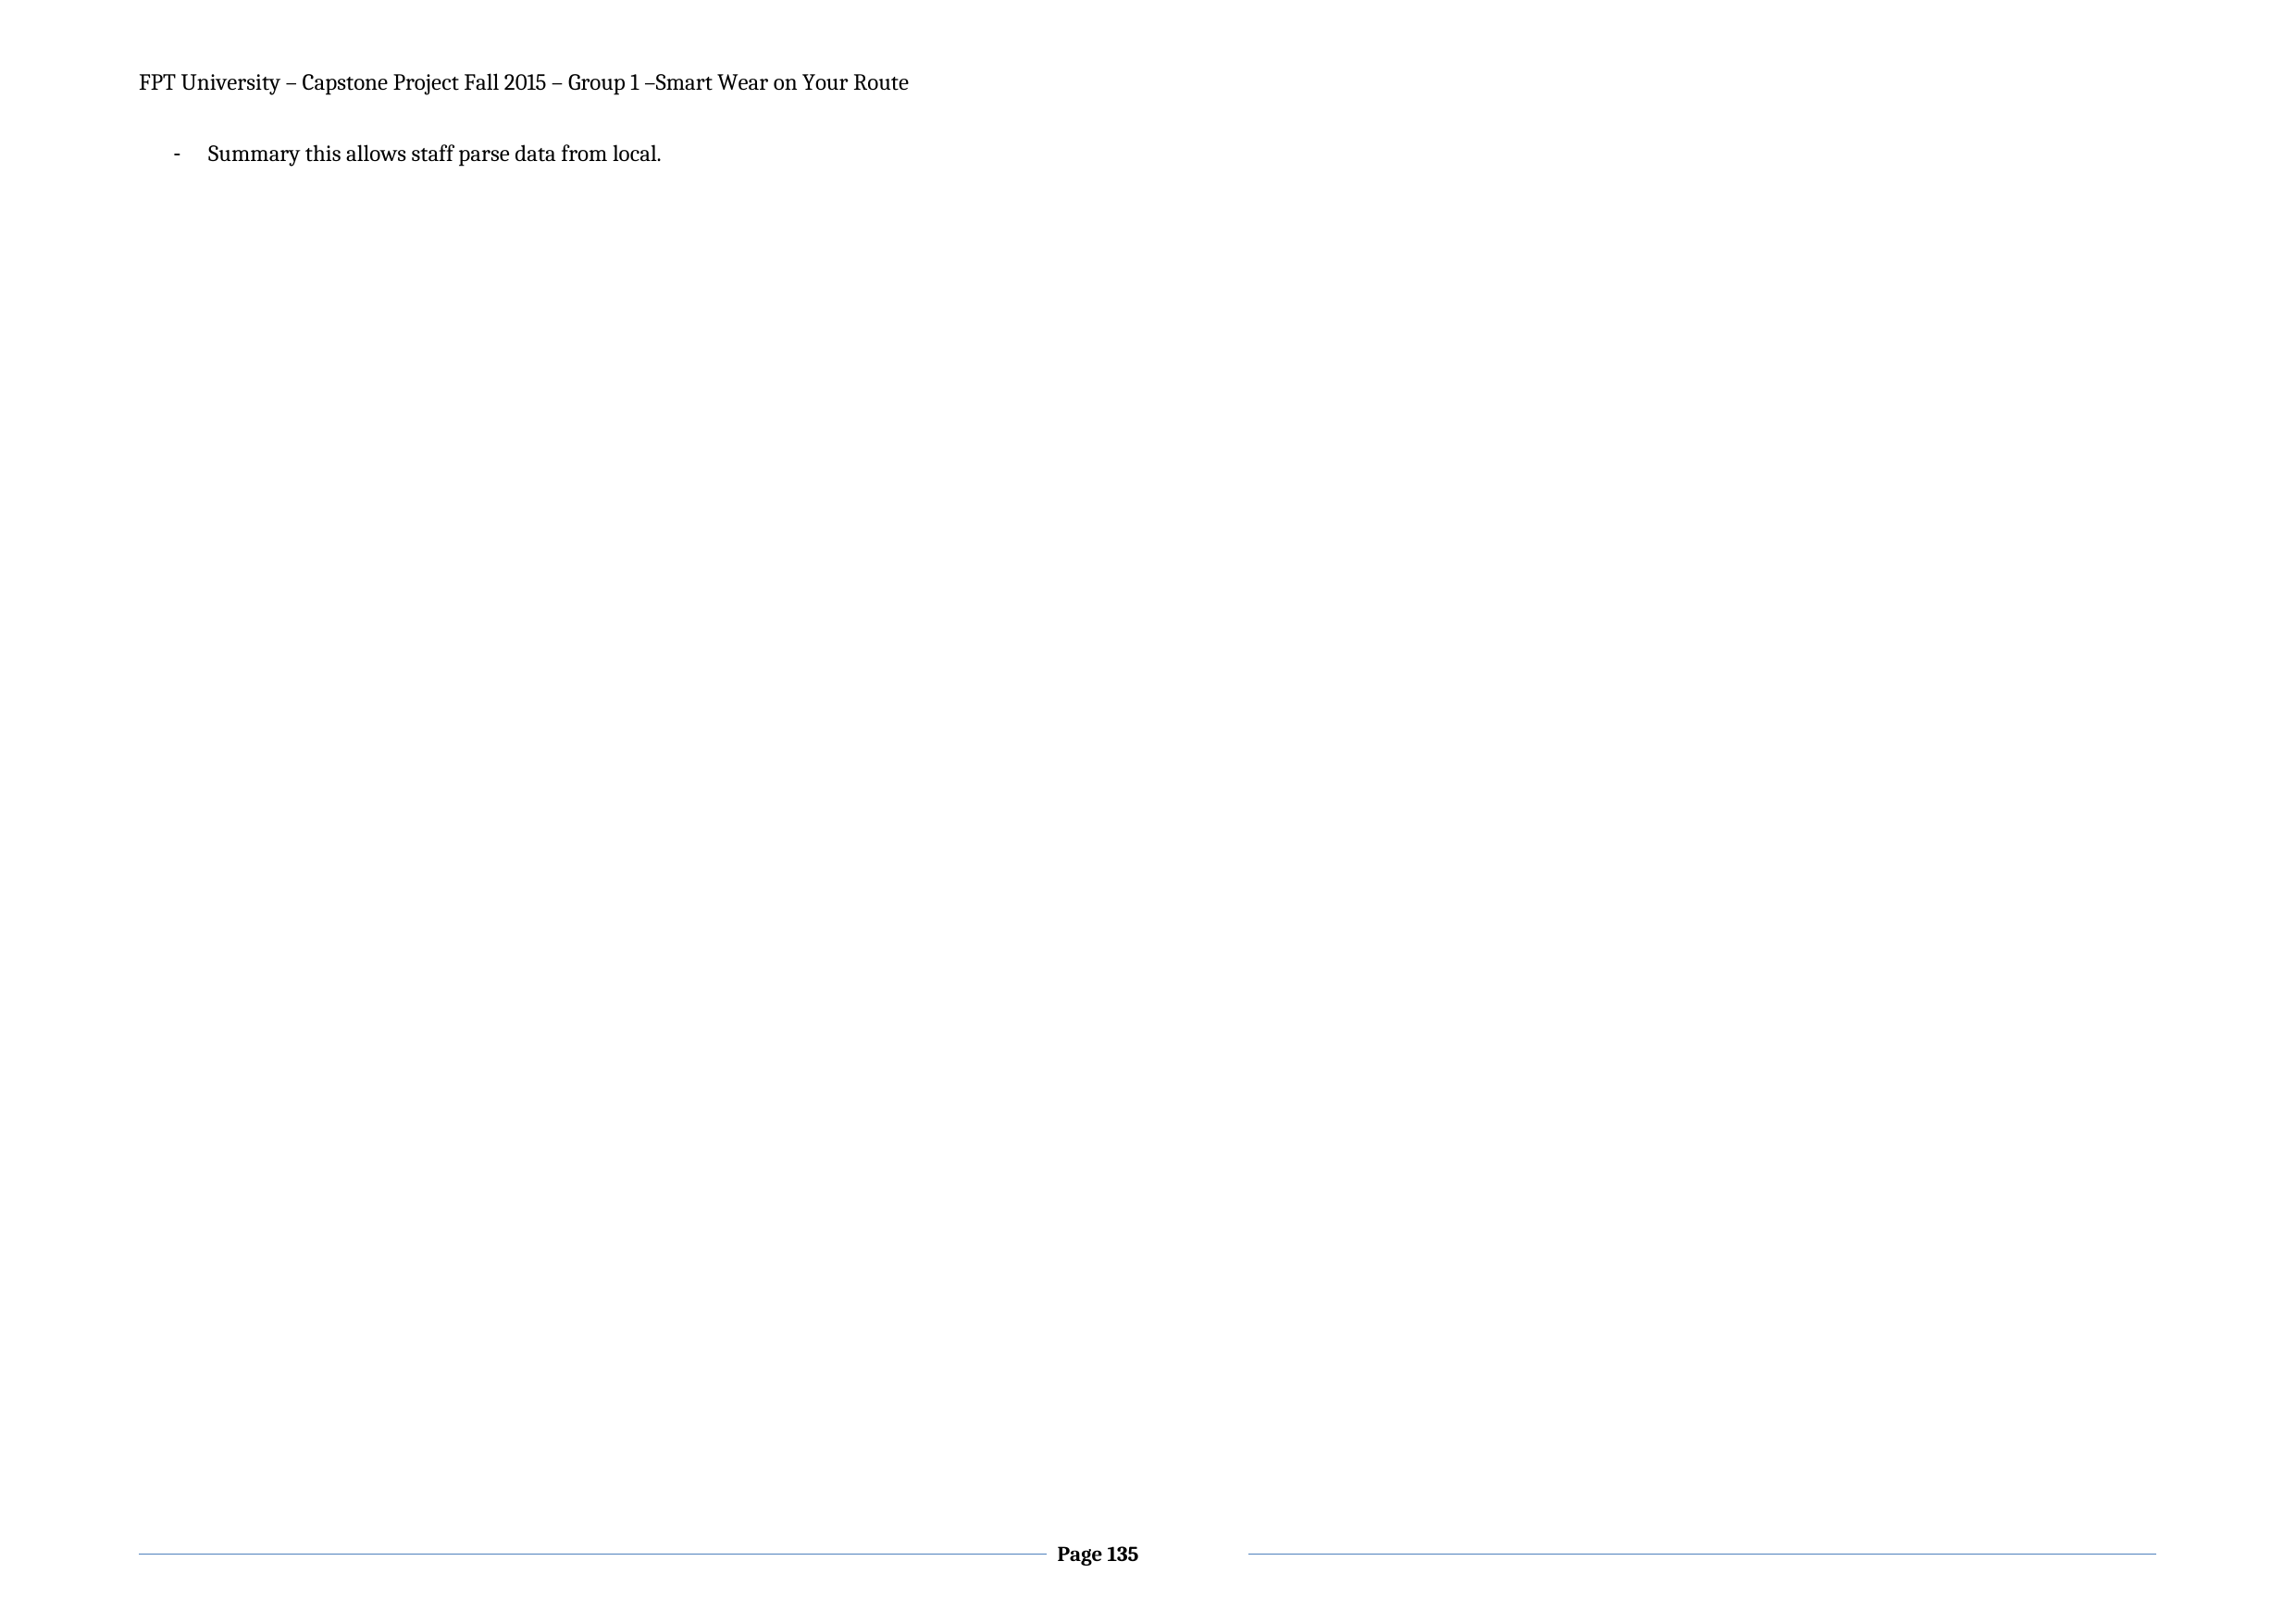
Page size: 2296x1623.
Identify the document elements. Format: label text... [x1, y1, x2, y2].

list Summary this allows staff parse data from local. [173, 139, 2156, 167]
